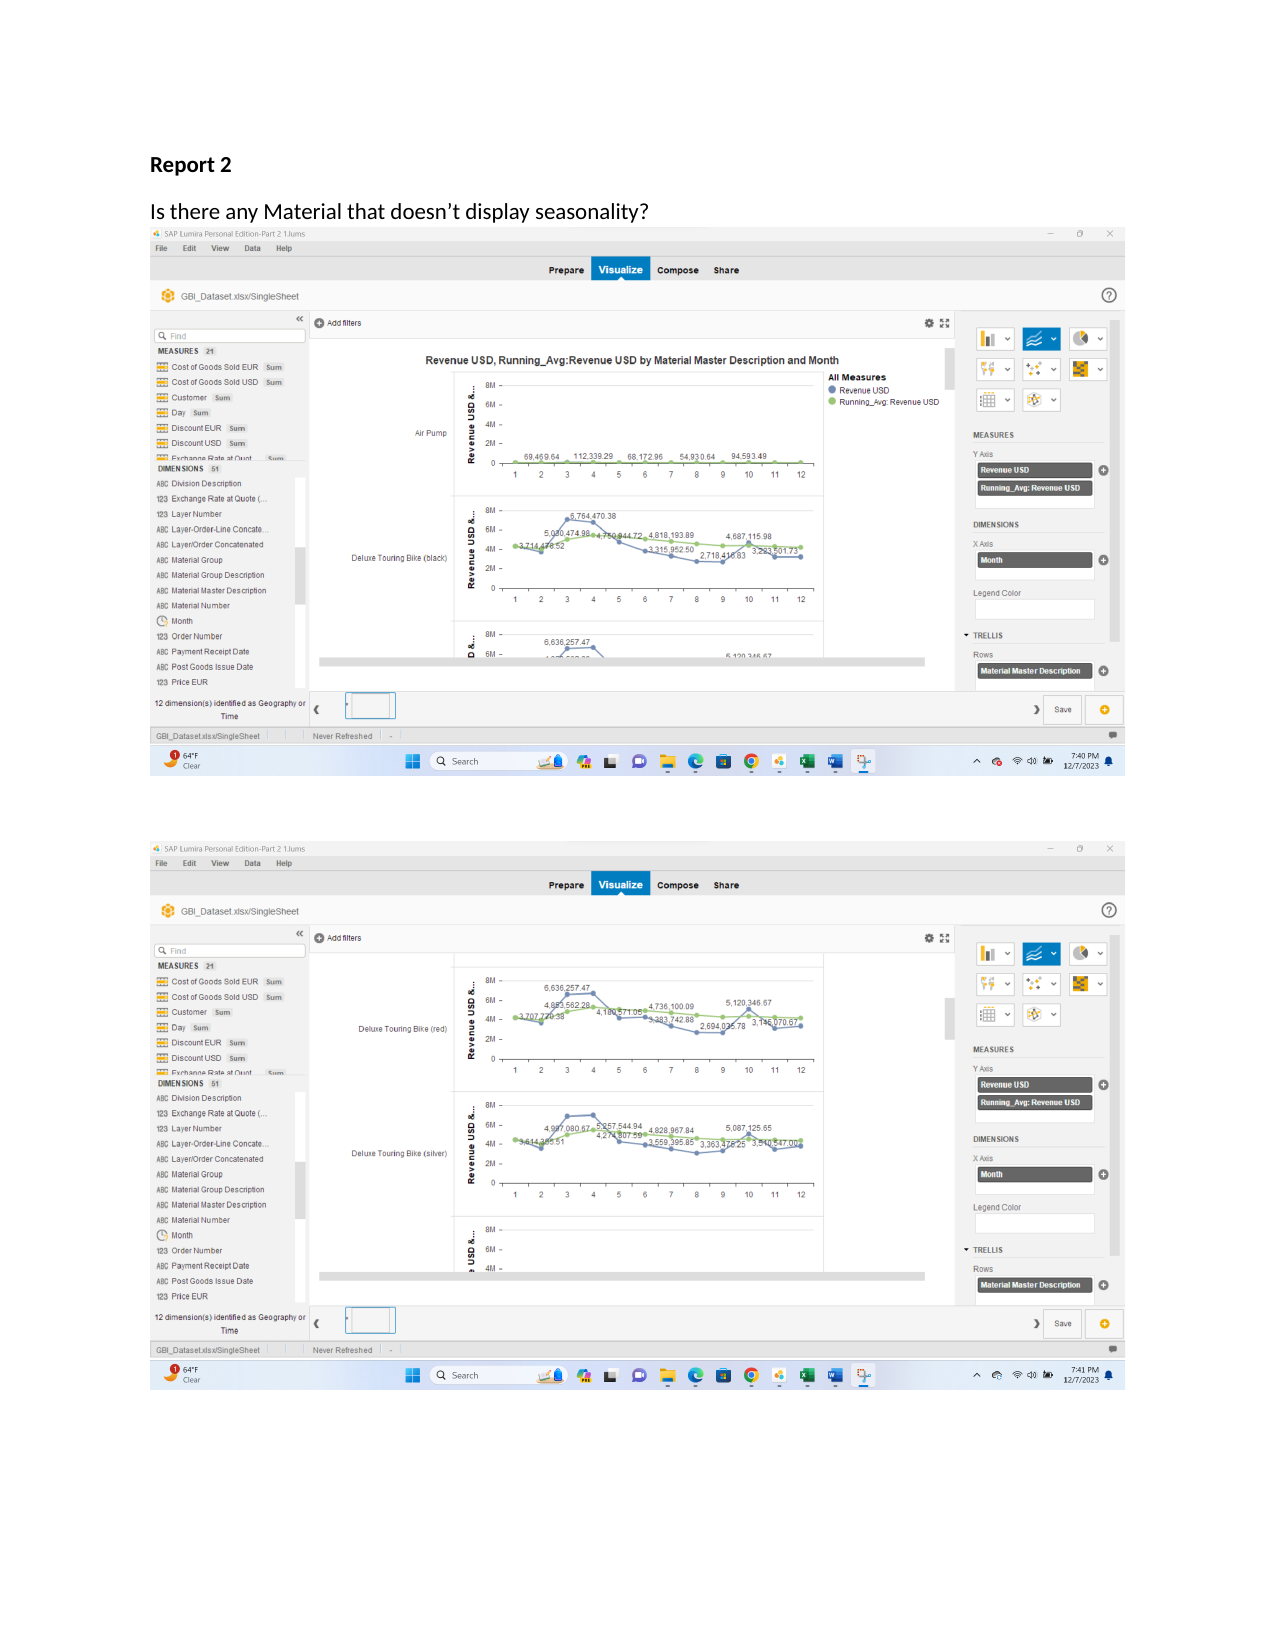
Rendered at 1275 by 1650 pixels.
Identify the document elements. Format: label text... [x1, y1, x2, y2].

text Report 2 [150, 150, 1125, 178]
text Is there any Material that doesn’t display seasonality? [150, 197, 1125, 227]
picture [150, 841, 1125, 1390]
picture [150, 227, 1125, 776]
